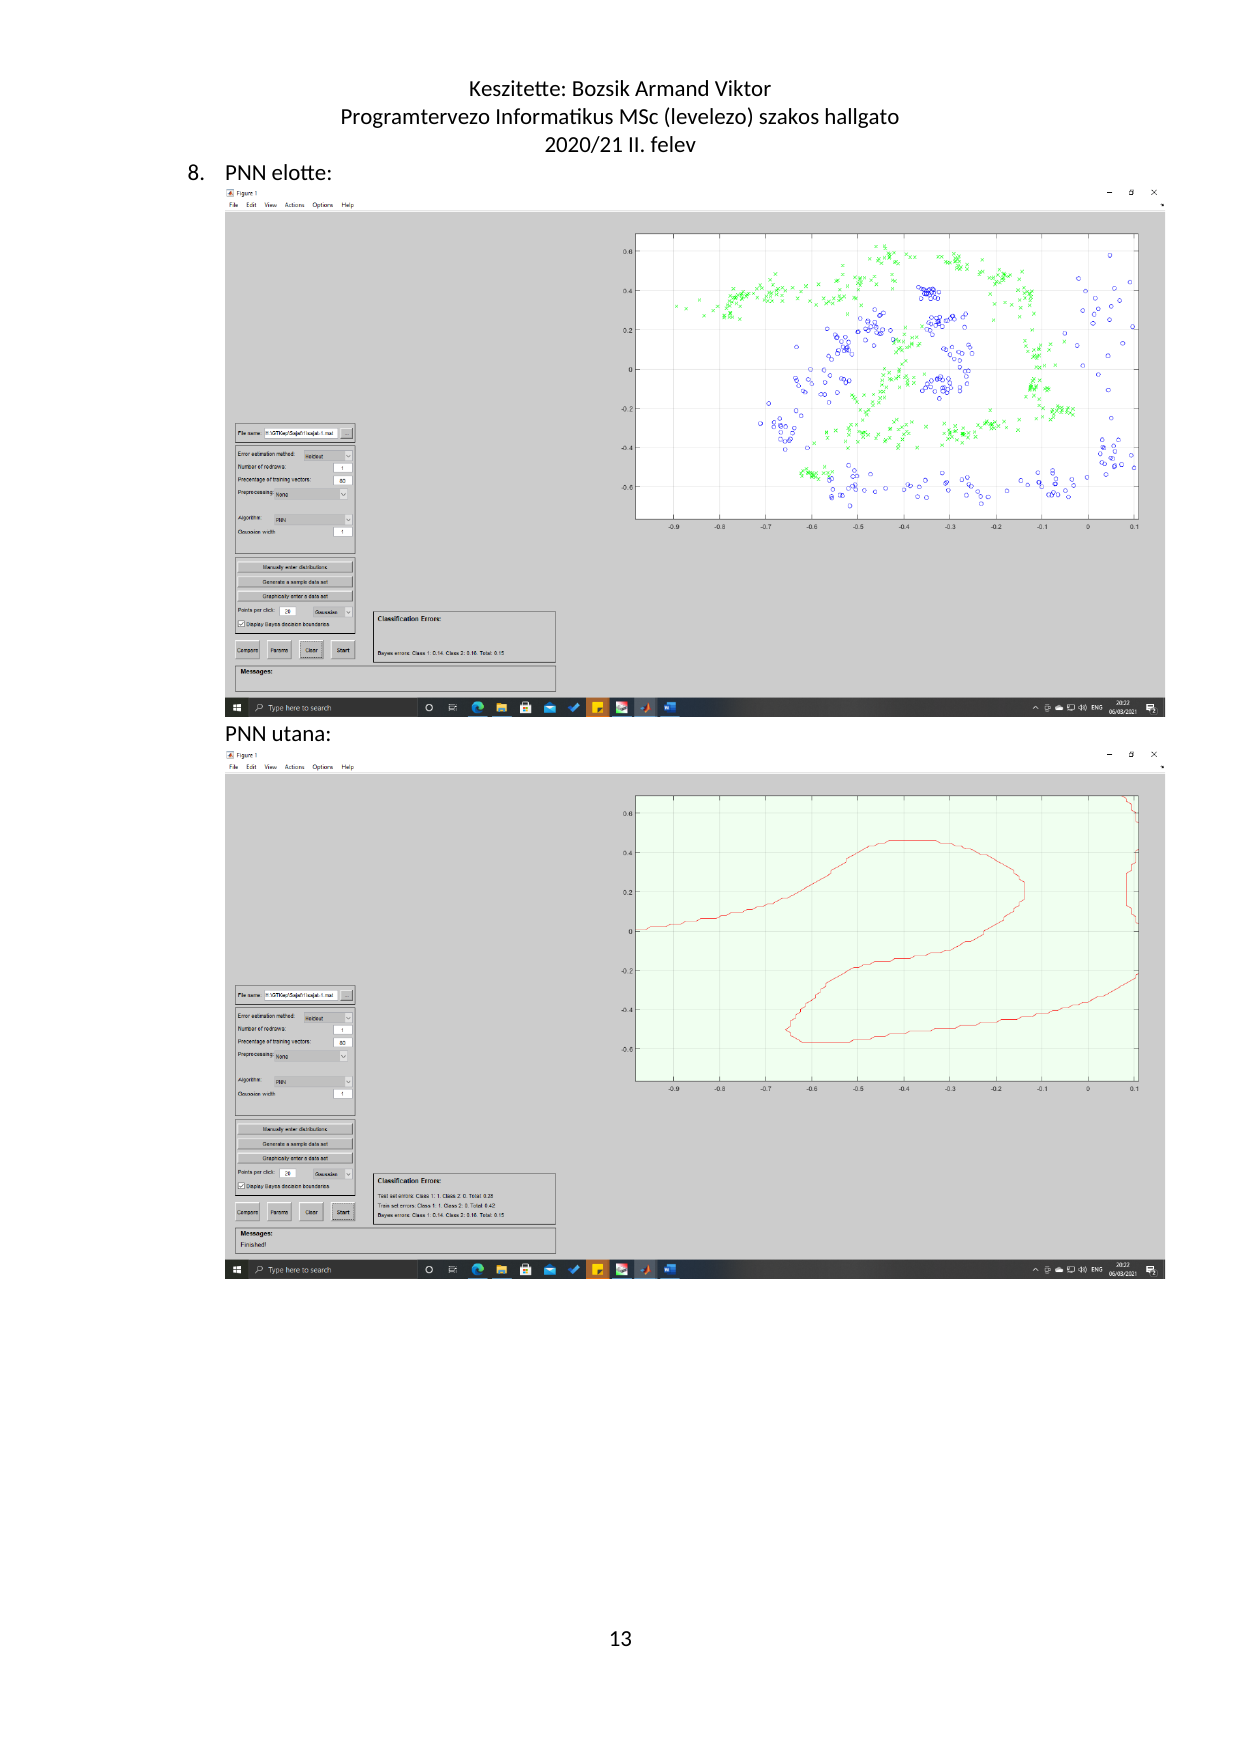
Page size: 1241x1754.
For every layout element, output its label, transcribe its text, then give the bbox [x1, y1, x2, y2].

picture [225, 188, 1166, 717]
picture [225, 749, 1166, 1279]
